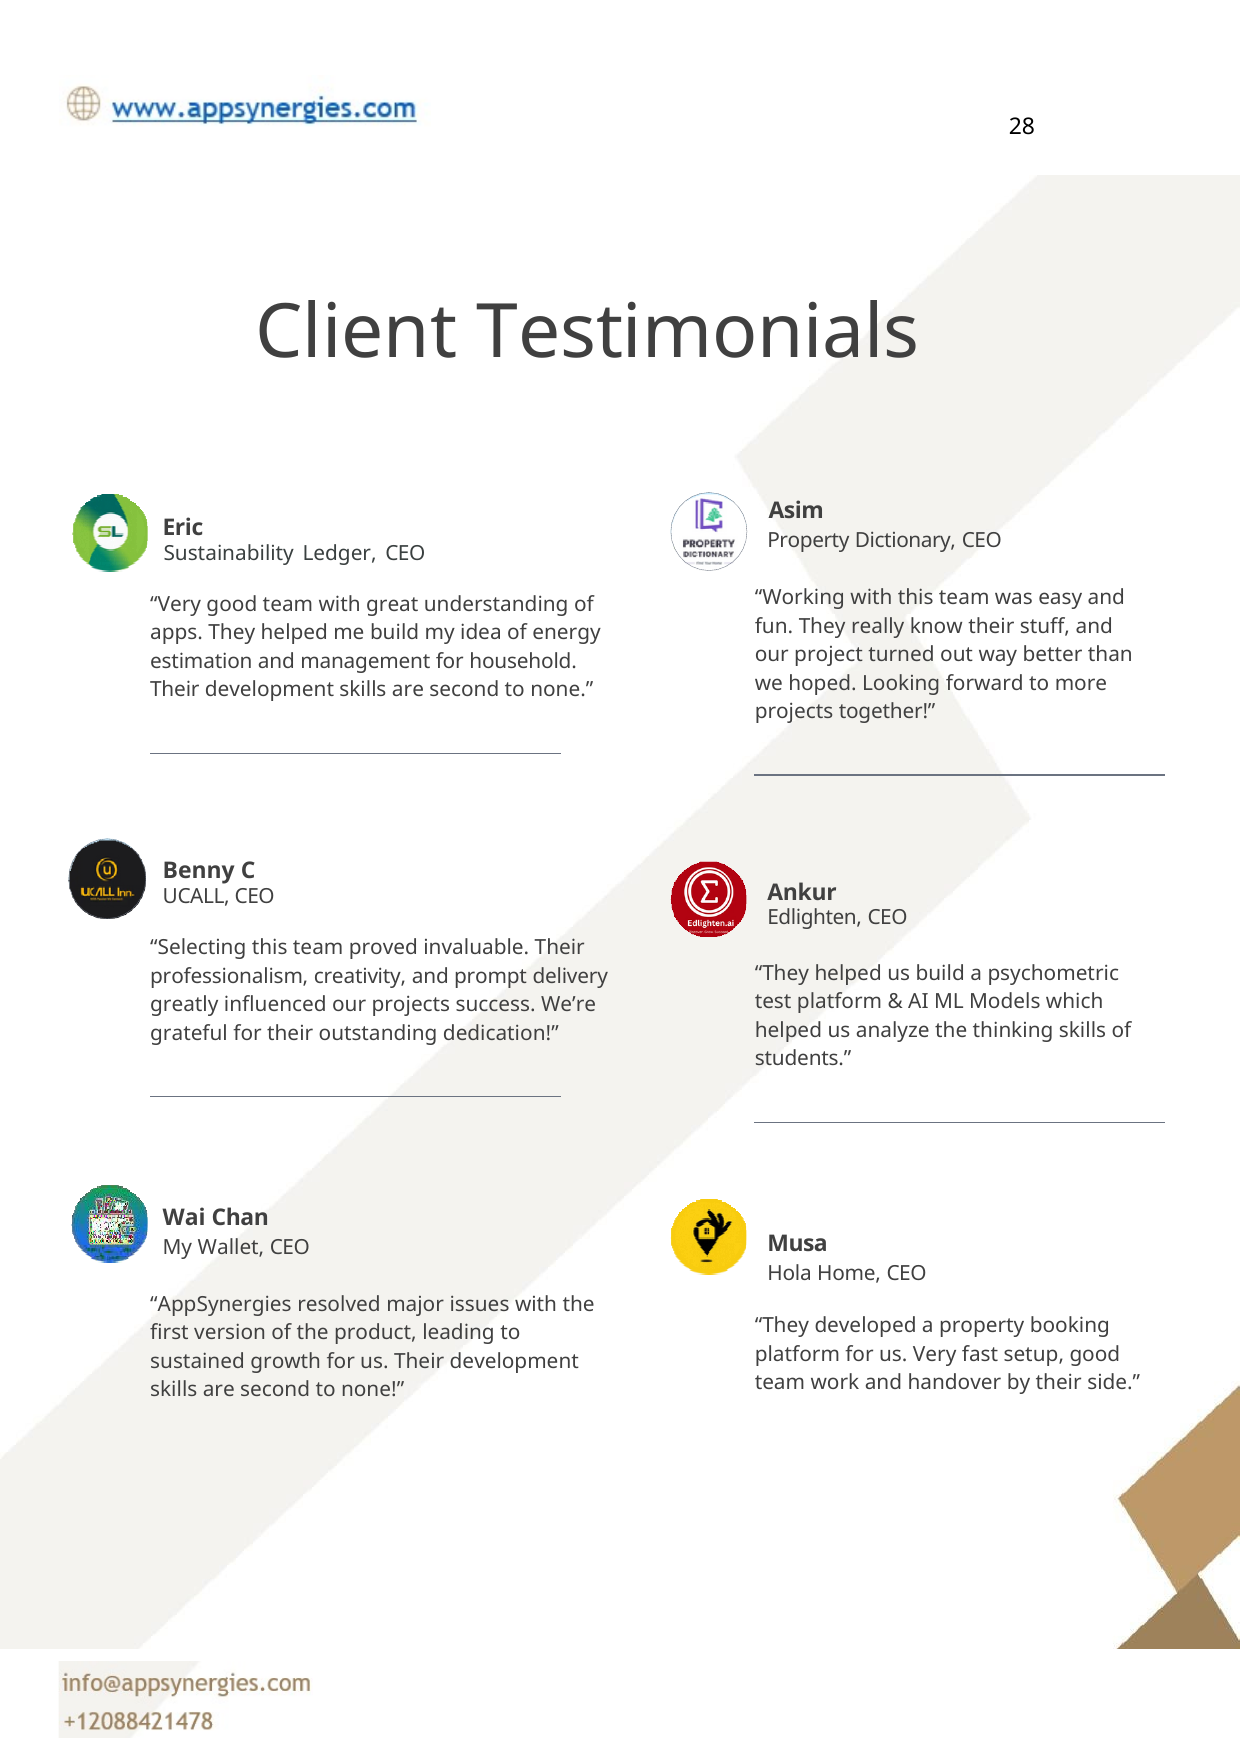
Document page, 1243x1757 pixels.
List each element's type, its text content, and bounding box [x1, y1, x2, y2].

text UCALL, CEO [162, 884, 670, 908]
text Eric [162, 514, 670, 541]
text “Working with this team was easy and fun. They really know their stuff, and our project turned out way better than we hoped. Looking forward to more projects together!” [754, 582, 1141, 724]
text Wai Chan [162, 1201, 670, 1232]
text Musa [767, 1226, 1243, 1258]
picture [58, 75, 431, 135]
text “Selecting this team proved invaluable. Their professionalism, creativity, and prompt delivery greatly influenced our projects success. We’re grateful for their outstanding dedication!” [150, 932, 612, 1046]
text Benny C [162, 858, 746, 884]
text Sustainability Ledger, CEO [163, 541, 670, 565]
text Edlighten, CEO [767, 905, 1243, 929]
text “They helped us build a psychometric test platform & AI ML Models which helped us analyze the thinking skills of students.” [754, 958, 1141, 1072]
text “They developed a property booking platform for us. Very fast setup, good team work and handover by their side.” [754, 1310, 1141, 1396]
text Ankur [767, 879, 1243, 905]
text “Very good team with great understanding of apps. They helped me build my idea of energy estimation and management for household. Their development skills are second to none.” [150, 589, 612, 703]
text “AppSynergies resolved major issues with the first version of the product, leading to sustained growth for us. Their development skills are second to none!” [150, 1289, 612, 1403]
picture [58, 1661, 313, 1738]
subtitle Client Testimonials [60, 277, 1115, 379]
picture [0, 175, 1240, 1649]
text My Wallet, CEO [162, 1232, 670, 1260]
text Asim [768, 494, 1243, 525]
text Property Dictionary, CEO [767, 525, 1243, 553]
text Hola Home, CEO [767, 1258, 1243, 1286]
